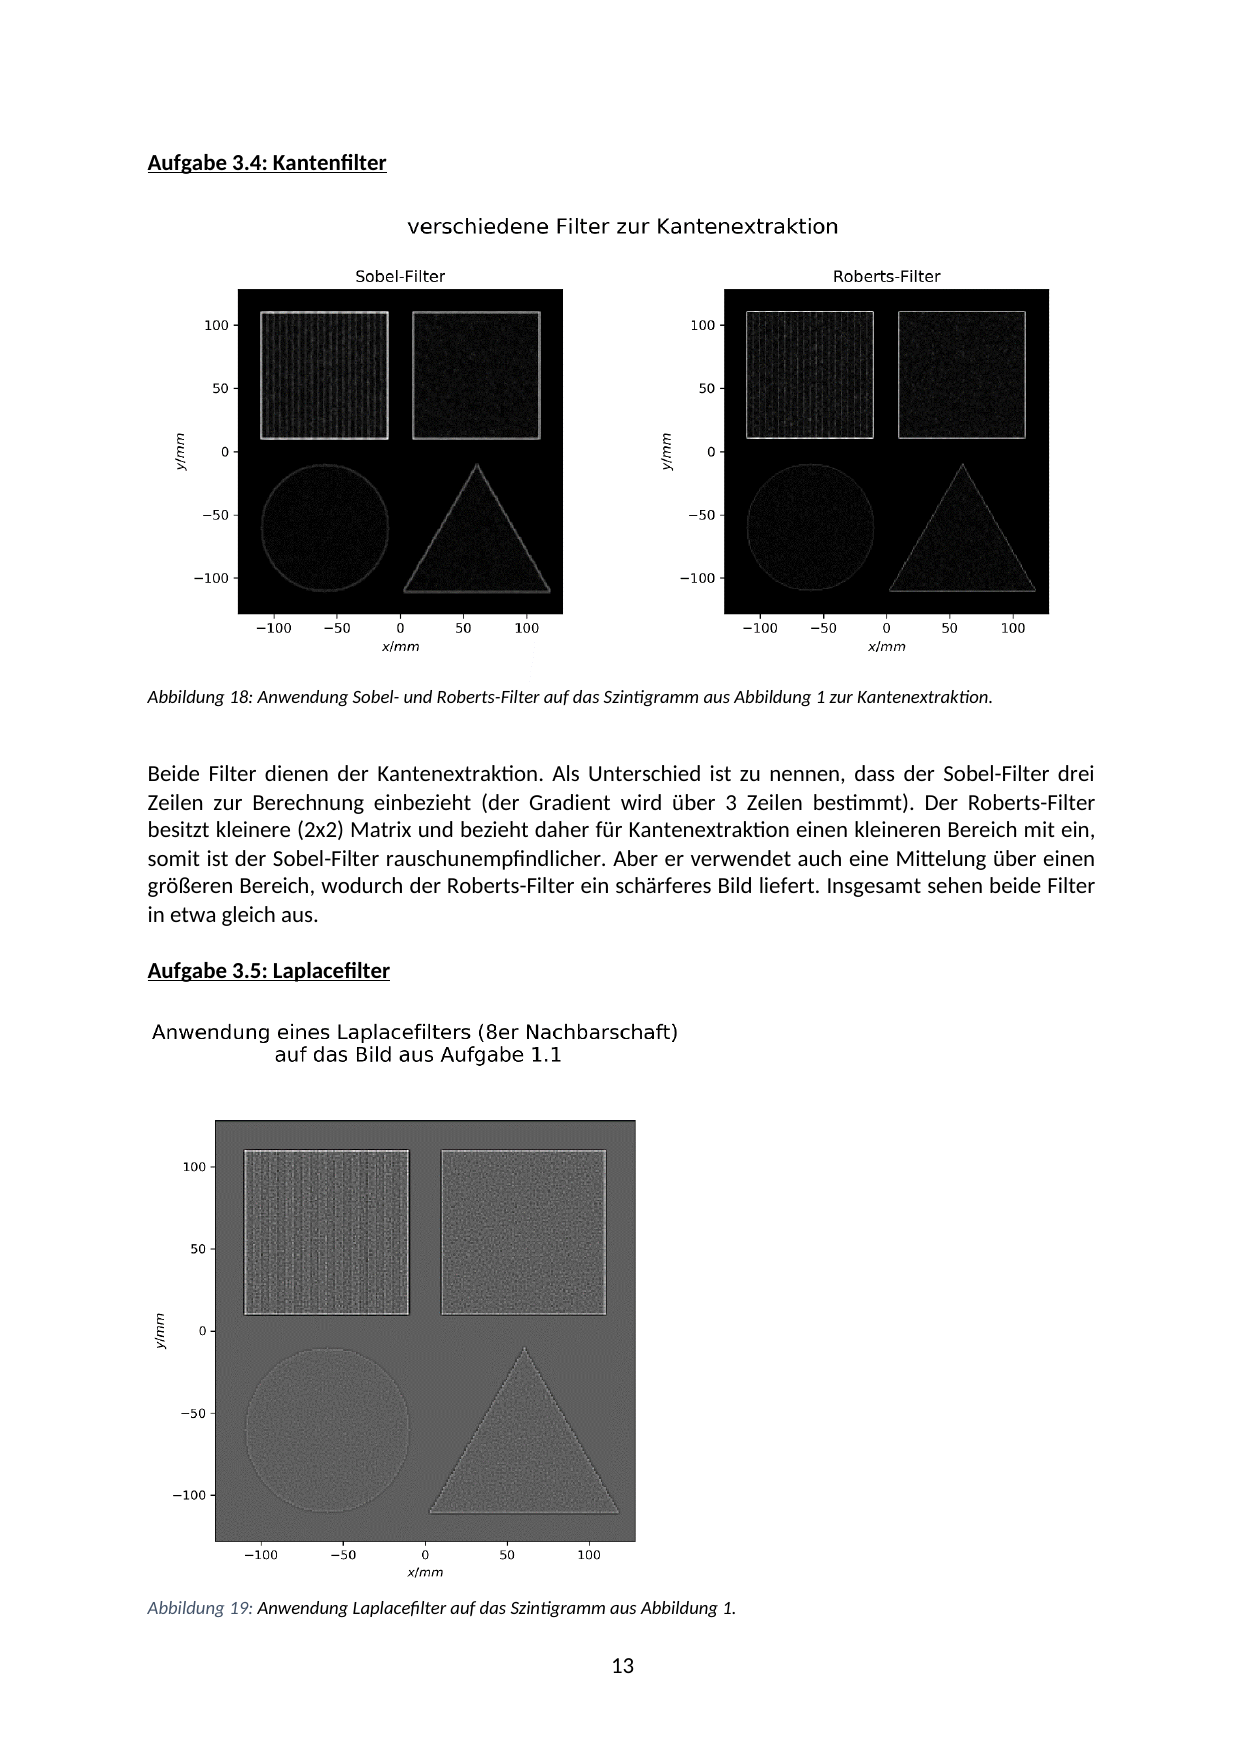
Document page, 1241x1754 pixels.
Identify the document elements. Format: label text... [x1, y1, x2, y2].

picture [147, 1011, 689, 1597]
text Beide Filter dienen der Kantenextraktion. Als Unterschied ist zu nennen, dass der Sobel-Filter drei Zeilen zur Berechnung einbezieht (der Gradient wird über 3 Zeilen bestimmt). Der Roberts-Filter besitzt kleinere (2x2) Matrix und bezieht daher für Kantenextraktion einen kleineren Bereich mit ein, somit ist der Sobel-Filter rauschunempfindlicher. Aber er verwendet auch eine Mittelung über einen größeren Bereich, wodurch der Roberts-Filter ein schärferes Bild liefert. Insgesamt sehen beide Filter in etwa gleich aus. [147, 759, 1097, 928]
text Aufgabe 3.4: Kantenfilter [147, 148, 1094, 176]
picture [147, 208, 1098, 684]
text Abbildung 18: Anwendung Sobel- und Roberts-Filter auf das Szintigramm aus Abbildung 1 zur Kantenextraktion. [147, 686, 1097, 708]
text Aufgabe 3.5: Laplacefilter [147, 956, 1097, 984]
